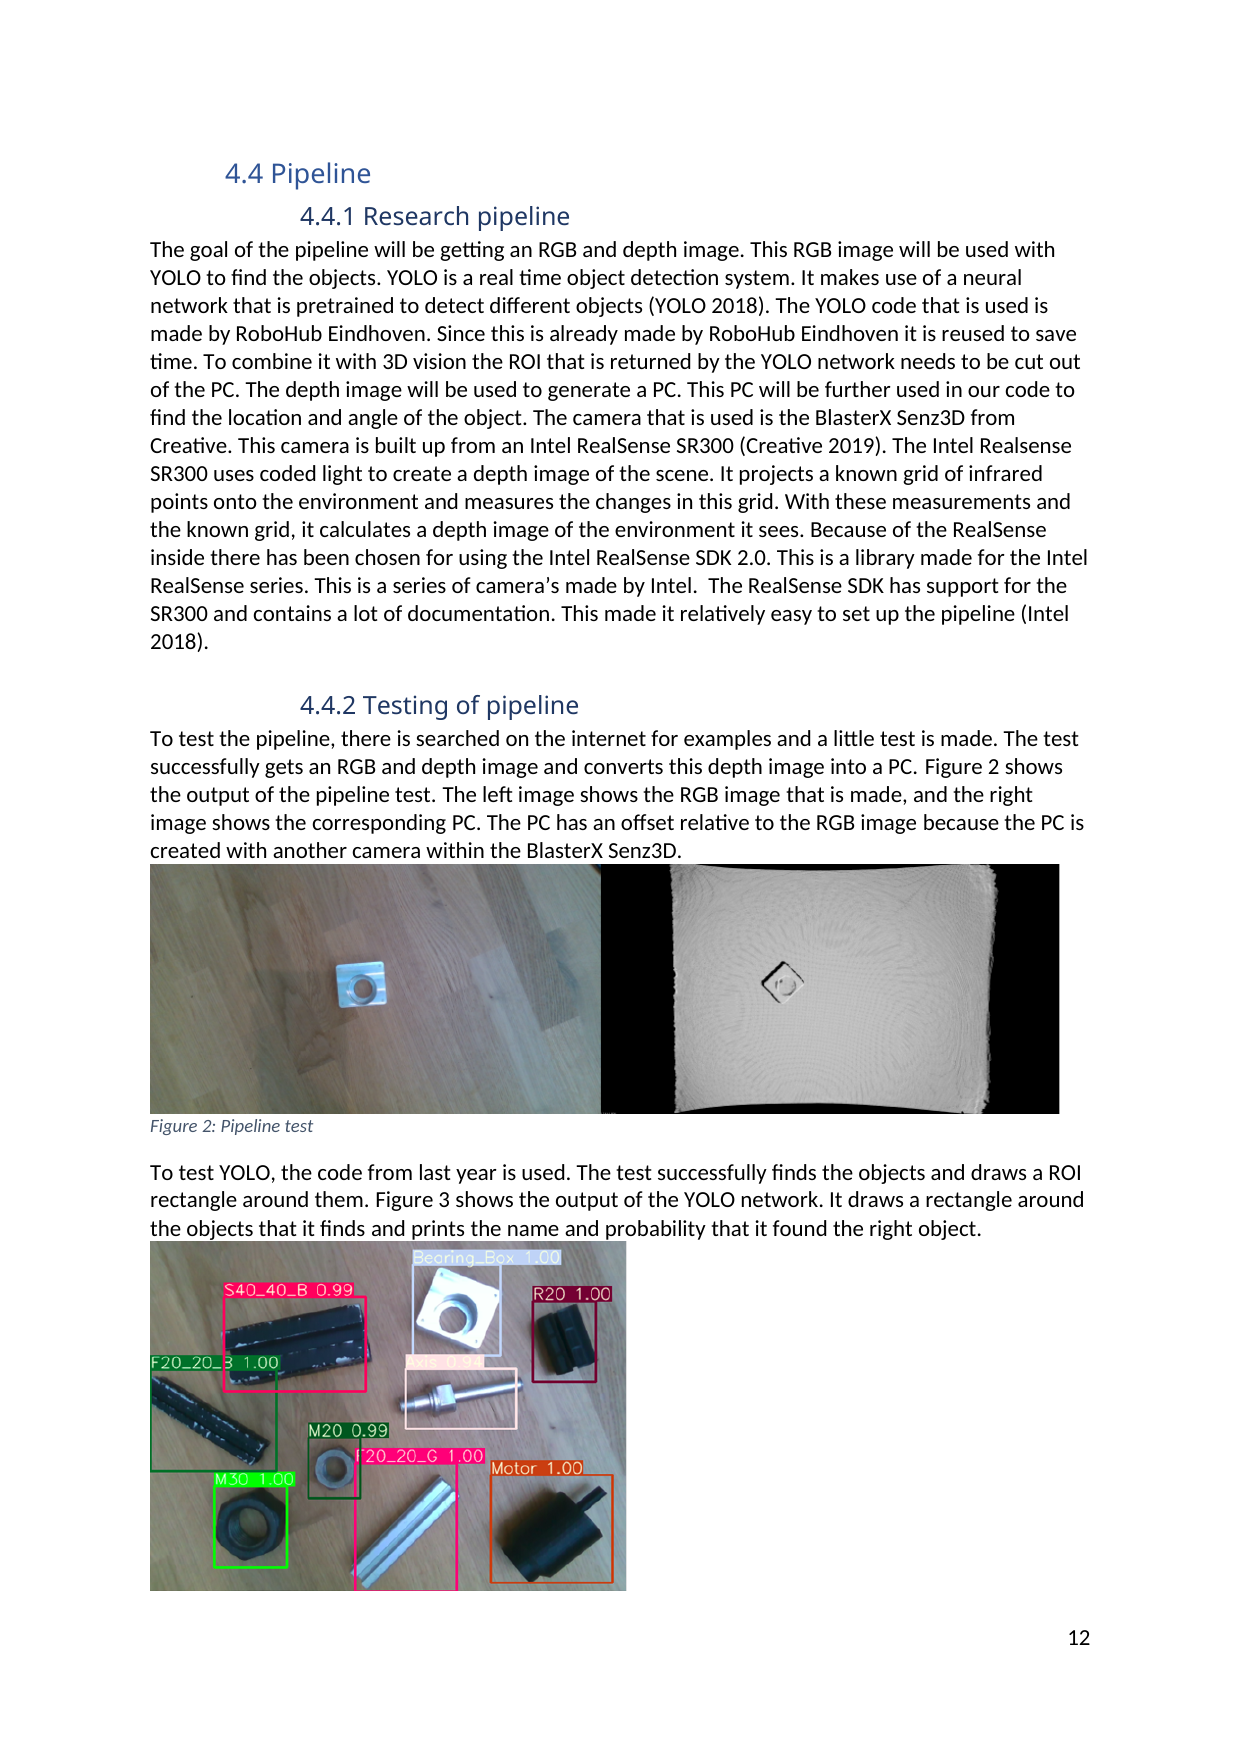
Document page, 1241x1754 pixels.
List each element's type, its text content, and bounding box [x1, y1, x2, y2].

text To test the pipeline, there is searched on the internet for examples and a little test is made. The test successfully gets an RGB and depth image and converts this depth image into a PC. Figure 2 shows the output of the pipeline test. The left image shows the RGB image that is made, and the right image shows the corresponding PC. The PC has an offset relative to the RGB image because the PC is created with another camera within the BlasterX Senz3D. [150, 724, 1090, 864]
subtitle 4.4.1 Research pipeline [300, 198, 1090, 232]
picture [150, 1241, 627, 1591]
subtitle 4.4 Pipeline [225, 154, 1090, 191]
picture [150, 864, 1060, 1114]
text To test YOLO, the code from last year is used. The test successfully finds the objects and draws a ROI rectangle around them. Figure 3 shows the output of the YOLO network. It draws a rectangle around the objects that it finds and prints the name and probability that it found the right object. [150, 1158, 1090, 1242]
text The goal of the pipeline will be getting an RGB and depth image. This RGB image will be used with YOLO to find the objects. YOLO is a real time object detection system. It makes use of a neural network that is pretrained to detect different objects (YOLO 2018). The YOLO code that is used is made by RoboHub Eindhoven. Since this is already made by RoboHub Eindhoven it is reused to save time. To combine it with 3D vision the ROI that is returned by the YOLO network needs to be cut out of the PC. The depth image will be used to generate a PC. This PC will be further used in our code to find the location and angle of the object. The camera that is used is the BlasterX Senz3D from Creative. This camera is built up from an Intel RealSense SR300 (Creative 2019). The Intel Realsense SR300 uses coded light to create a depth image of the scene. It projects a known grid of infrared points onto the environment and measures the changes in this grid. With these measurements and the known grid, it calculates a depth image of the environment it sees. Because of the RealSense inside there has been chosen for using the Intel RealSense SDK 2.0. This is a library made for the Intel RealSense series. This is a series of camera’s made by Intel. The RealSense SDK has support for the SR300 and contains a lot of documentation. This made it relatively easy to set up the pipeline (Intel 2018). [150, 235, 1090, 655]
subtitle 4.4.2 Testing of pipeline [300, 687, 1090, 721]
